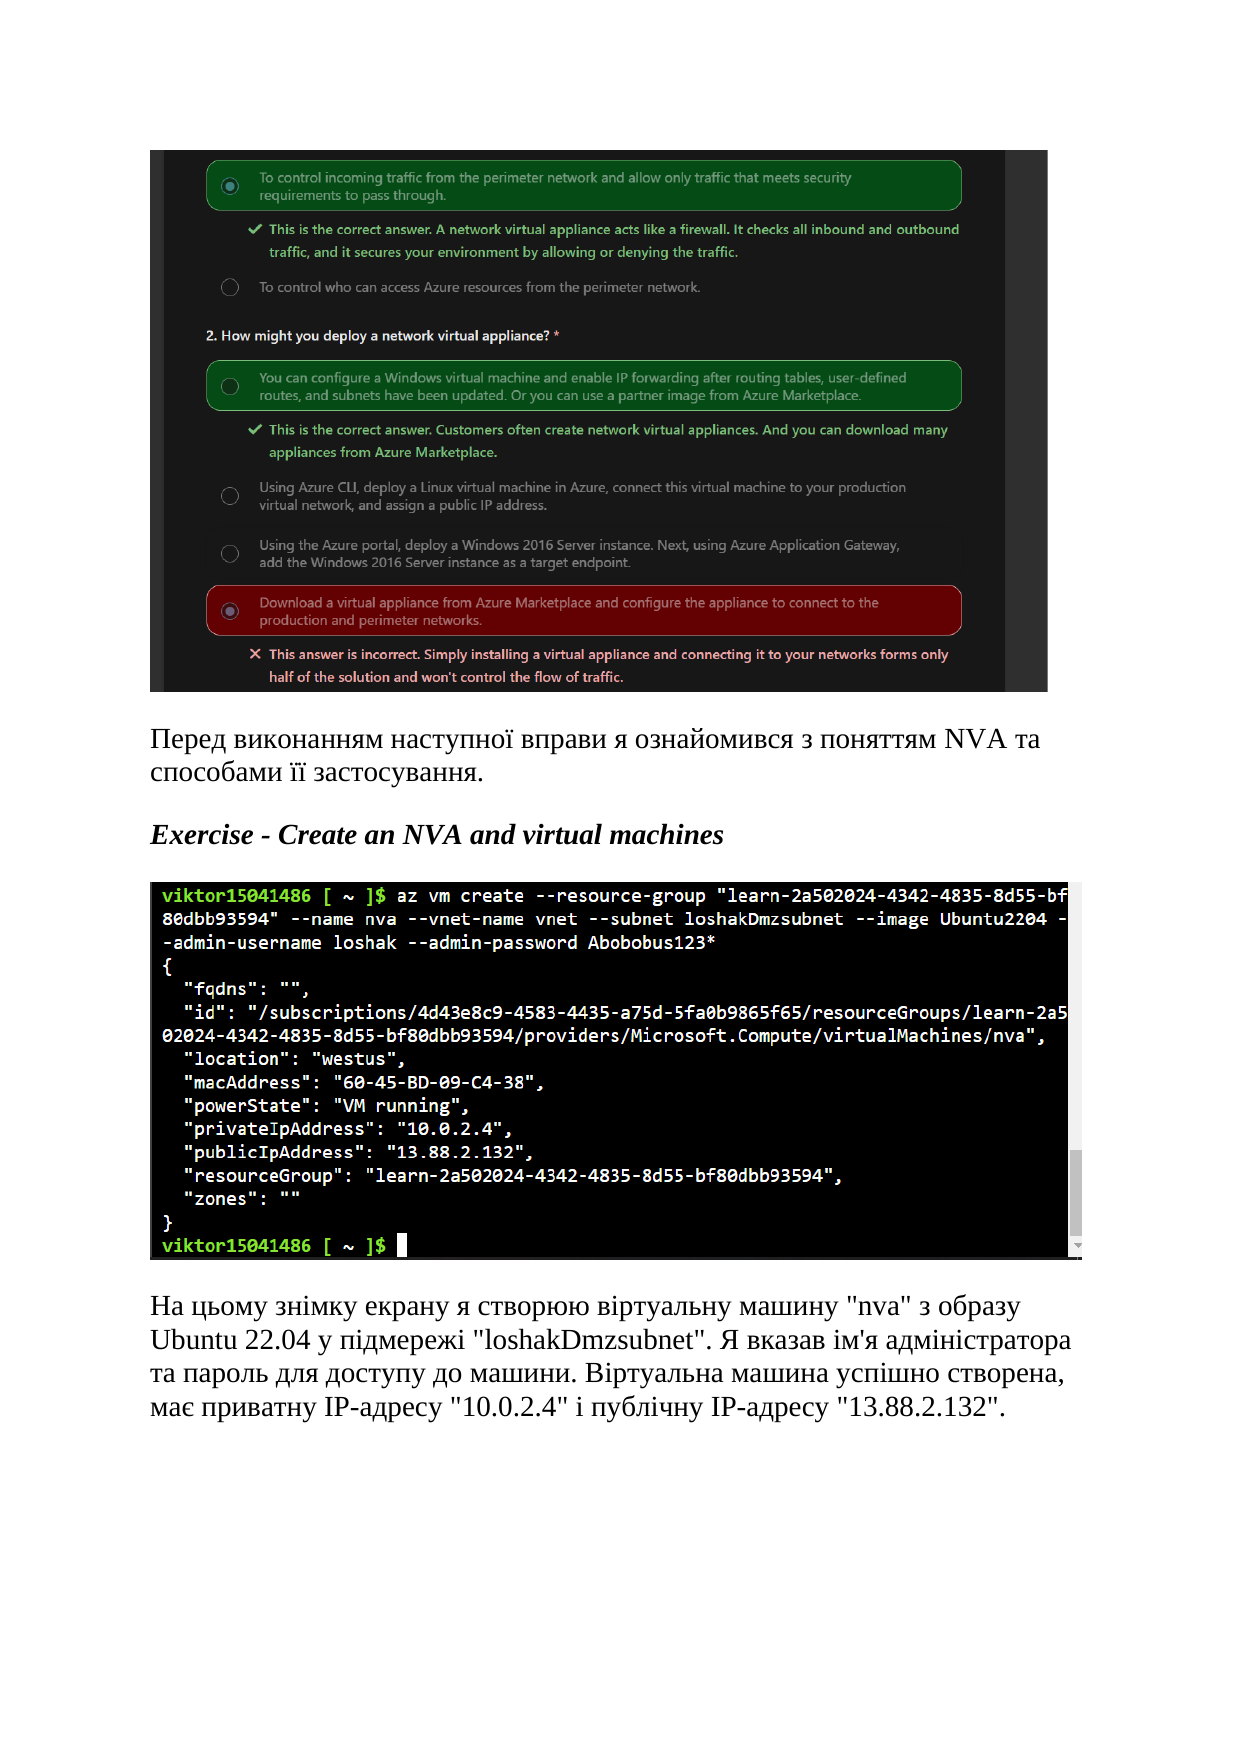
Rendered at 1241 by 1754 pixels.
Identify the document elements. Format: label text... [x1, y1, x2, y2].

picture [150, 150, 1048, 692]
subtitle Exercise - Create an NVA and virtual machines [150, 817, 1090, 851]
picture [150, 882, 1082, 1260]
text На цьому знімку екрану я створюю віртуальну машину "nva" з образу Ubuntu 22.04 у підмережі "loshakDmzsubnet". Я вказав ім'я адміністратора та пароль для доступу до машини. Віртуальна машина успішно створена, має приватну IP-адресу "10.0.2.4" і публічну IP-адресу "13.88.2.132". [150, 1288, 1090, 1422]
text Перед виконанням наступної вправи я ознайомився з поняттям NVA та способами її застосування. [150, 721, 1090, 788]
